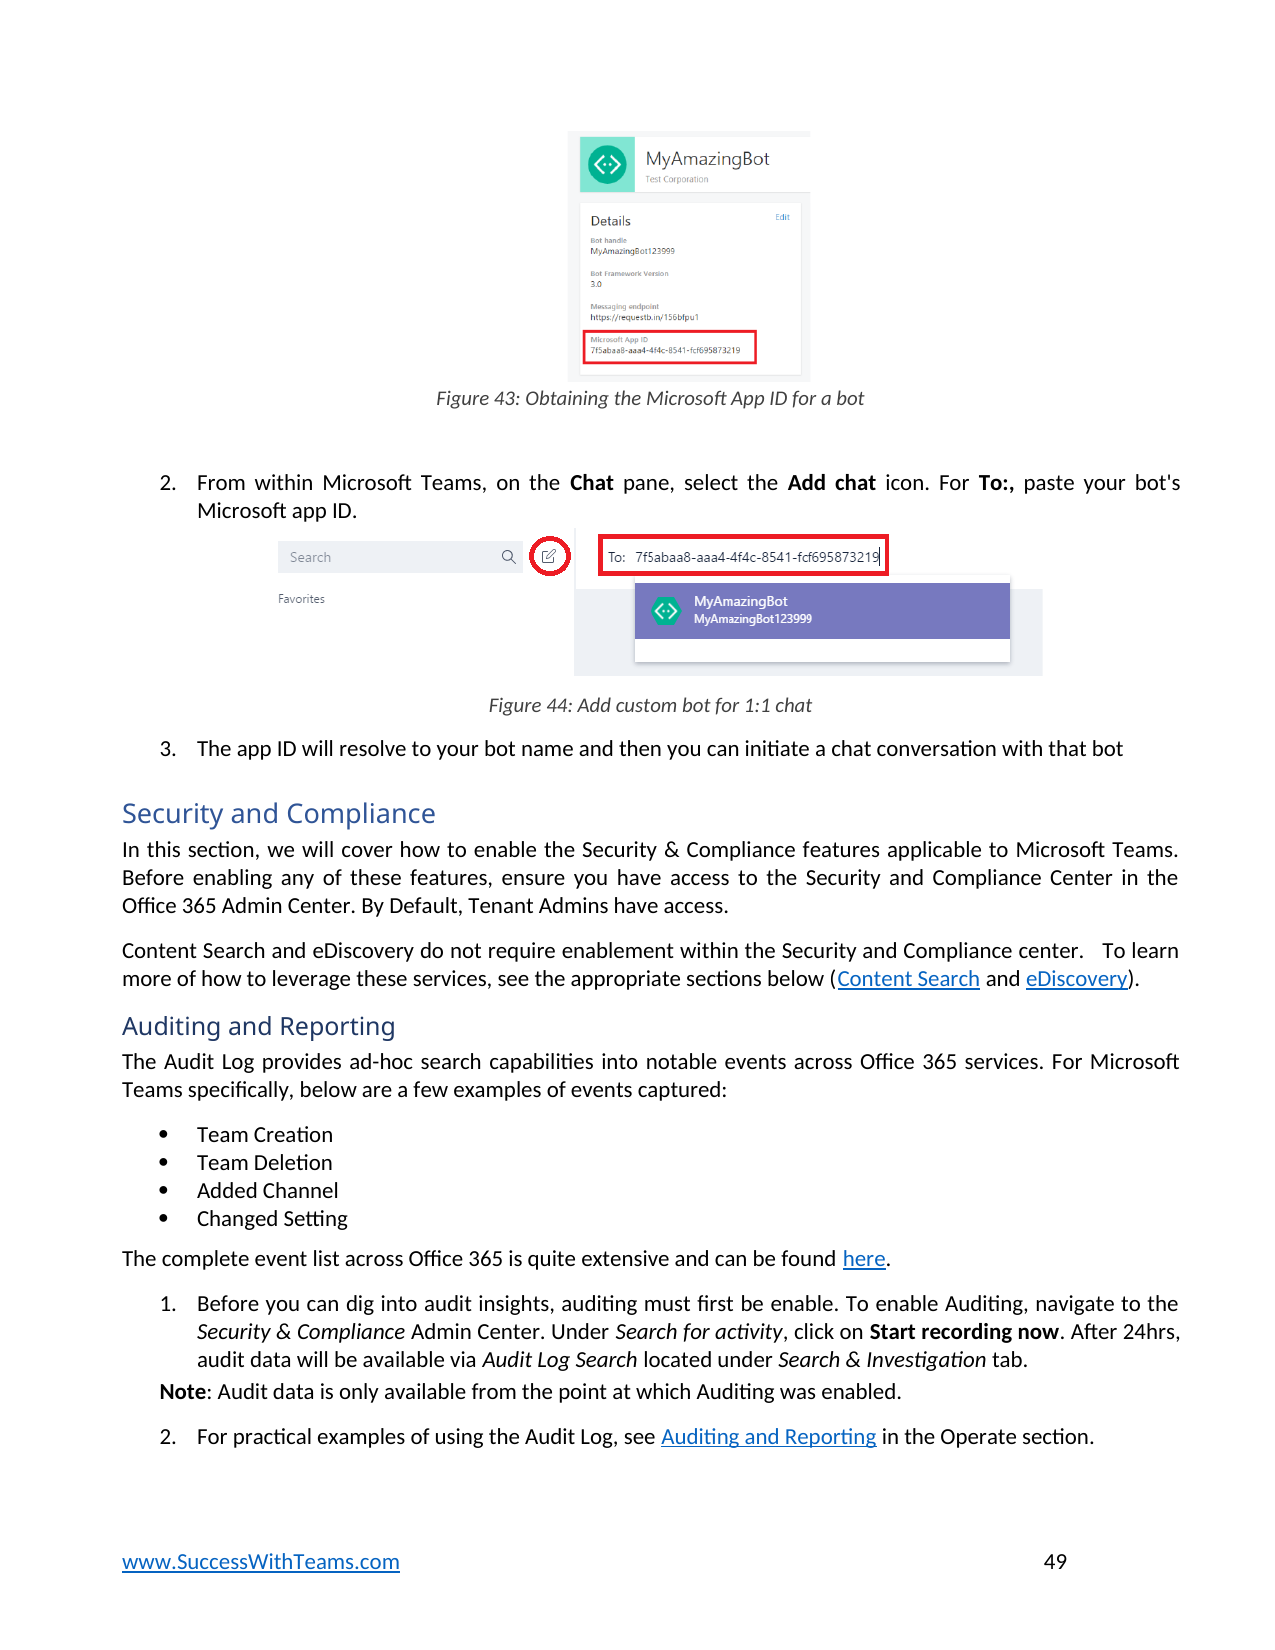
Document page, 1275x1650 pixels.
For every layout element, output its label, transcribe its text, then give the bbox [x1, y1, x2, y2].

list From within Microsoft Teams, on the Chat pane, select the Add chat icon. For To:, paste your bot's Microsoft app ID. [159, 468, 1181, 524]
picture [260, 528, 1043, 676]
list The app ID will resolve to your bot name and then you can initiate a chat conversation with that bot [159, 734, 1181, 762]
list Team Deletion [159, 1148, 1181, 1176]
list Team Creation [159, 1120, 1181, 1148]
text Note: Audit data is only available from the point at which Auditing was enabled. [122, 1377, 1181, 1405]
list Added Channel [159, 1176, 1181, 1204]
text Content Search and eDiscovery do not require enablement within the Security and Compliance center. To learn more of how to leverage these services, see the appropriate sections below (Content Search and eDiscovery). [122, 936, 1181, 992]
text Figure 44: Add custom bot for 1:1 chat [122, 692, 1181, 717]
list Changed Setting [159, 1204, 1181, 1232]
text In this section, we will cover how to enable the Security & Compliance features applicable to Microsoft Teams. Before enabling any of these features, ensure you have access to the Security and Compliance Center in the Office 365 Admin Center. By Default, Tenant Admins have access. [122, 835, 1181, 919]
list Before you can dig into audit insights, auditing must first be enable. To enable Auditing, navigate to the Security & Compliance Admin Center. Under Search for activity, click on Start recording now. After 24hrs, audit data will be available via Audit Log Search located under Search & Investigation tab. [159, 1289, 1181, 1373]
text The complete event list across Office 365 is quite extensive and can be found here. [122, 1244, 1181, 1272]
text The Audit Log provides ad-hoc search capabilities into notable events across Office 365 services. For Microsoft Teams specifically, below are a few examples of events captured: [122, 1047, 1181, 1103]
text Figure 43: Obtaining the Microsoft App ID for a bot [122, 386, 1181, 411]
list For practical examples of using the Audit Log, see Auditing and Reporting in the Operate section. [159, 1422, 1181, 1450]
picture [567, 131, 811, 382]
subtitle Auditing and Reporting [122, 1009, 1181, 1043]
subtitle Security and Compliance [122, 794, 1181, 831]
